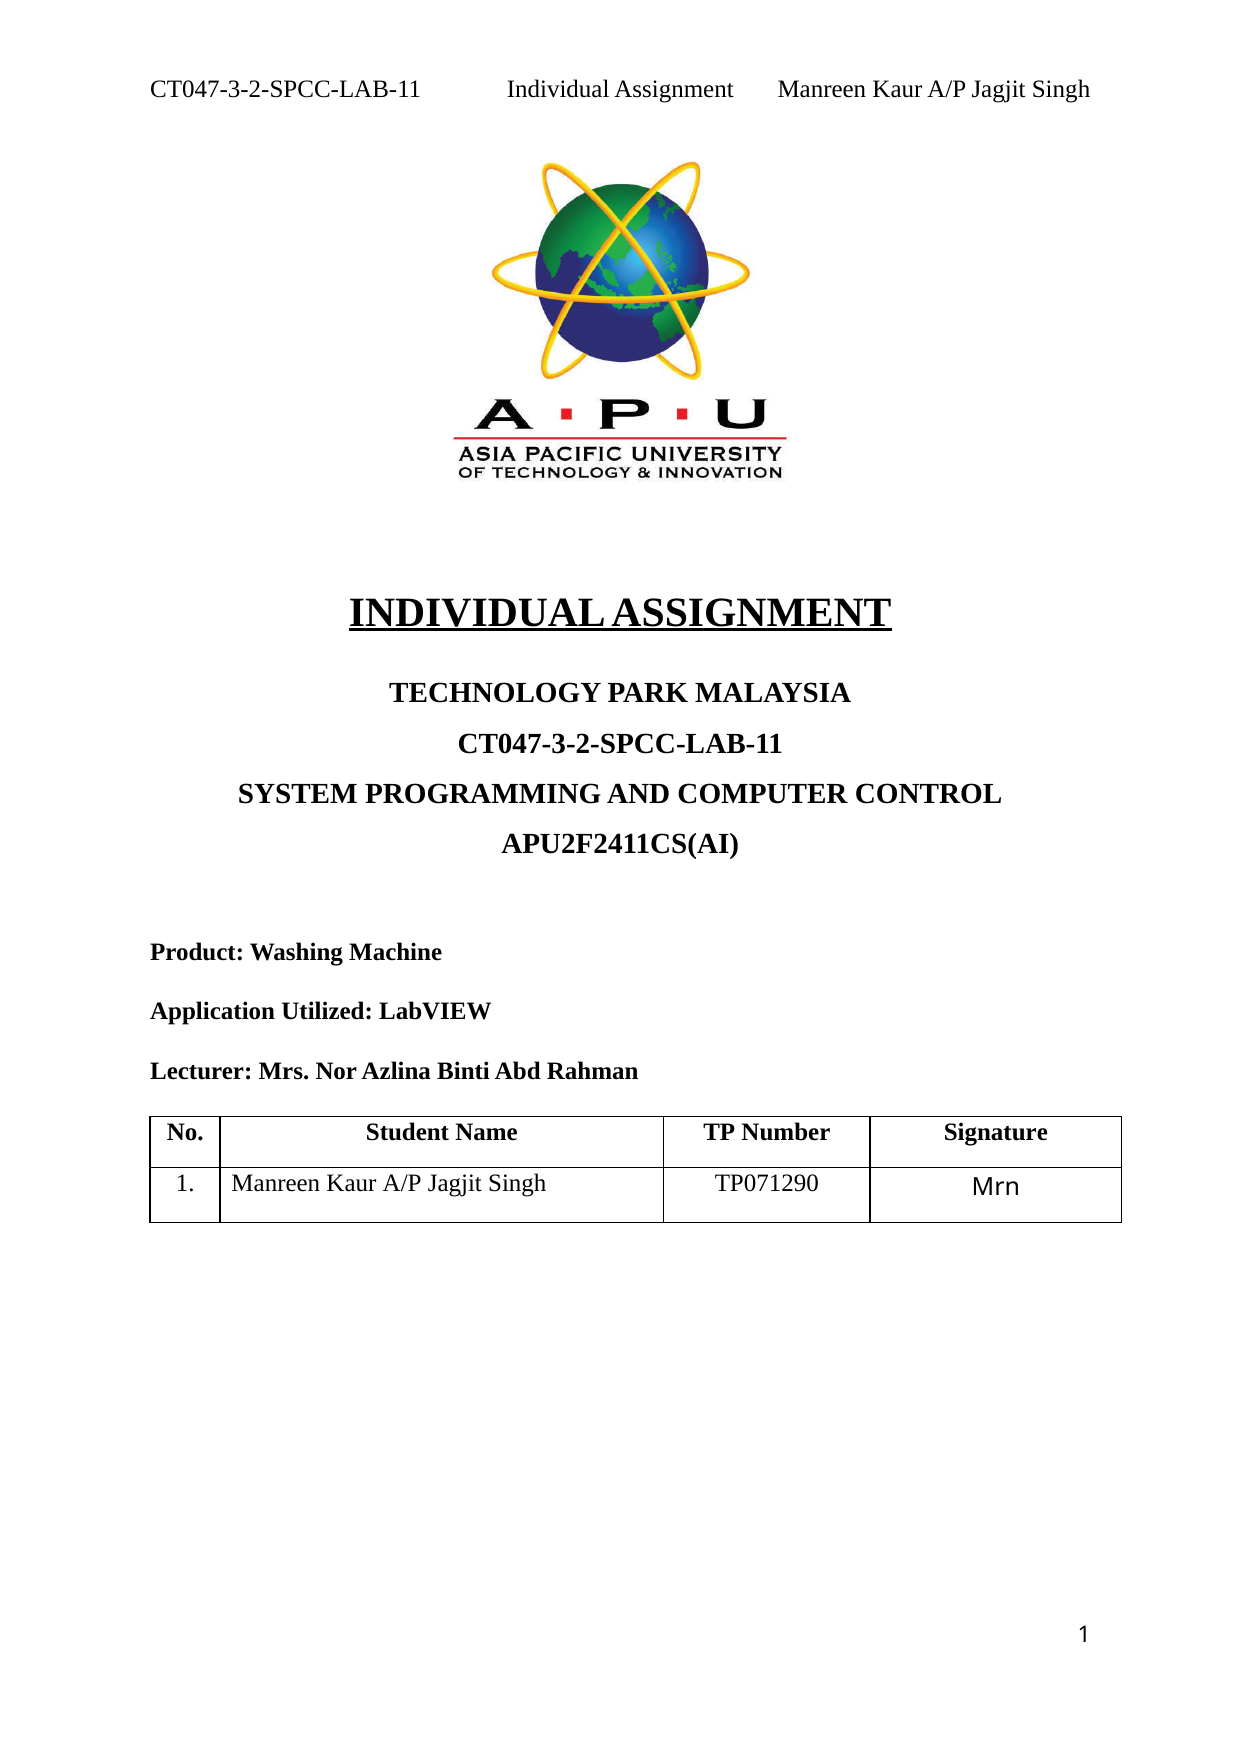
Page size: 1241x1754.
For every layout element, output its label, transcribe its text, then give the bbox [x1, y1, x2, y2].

text APU2F2411CS(AI) [150, 827, 1090, 860]
table_cell Mrn [871, 1168, 1121, 1222]
text Product: Washing Machine [150, 937, 1134, 965]
text Application Utilized: LabVIEW [150, 996, 1134, 1025]
table_header Signature [871, 1117, 1121, 1167]
text SYSTEM PROGRAMMING AND COMPUTER CONTROL [150, 776, 1090, 810]
text TECHNOLOGY PARK MALAYSIA [150, 676, 1090, 709]
text Lecturer: Mrs. Nor Azlina Binti Abd Rahman [150, 1056, 1134, 1085]
picture [442, 150, 799, 492]
table_header No. [151, 1117, 219, 1167]
text CT047-3-2-SPCC-LAB-11 [150, 726, 1090, 759]
table_cell 1. [151, 1168, 219, 1222]
table_header TP Number [664, 1117, 869, 1167]
text INDIVIDUAL ASSIGNMENT [150, 587, 1090, 635]
table_header Student Name [221, 1117, 663, 1167]
table_cell TP071290 [664, 1168, 869, 1222]
table_cell Manreen Kaur A/P Jagjit Singh [221, 1168, 663, 1222]
